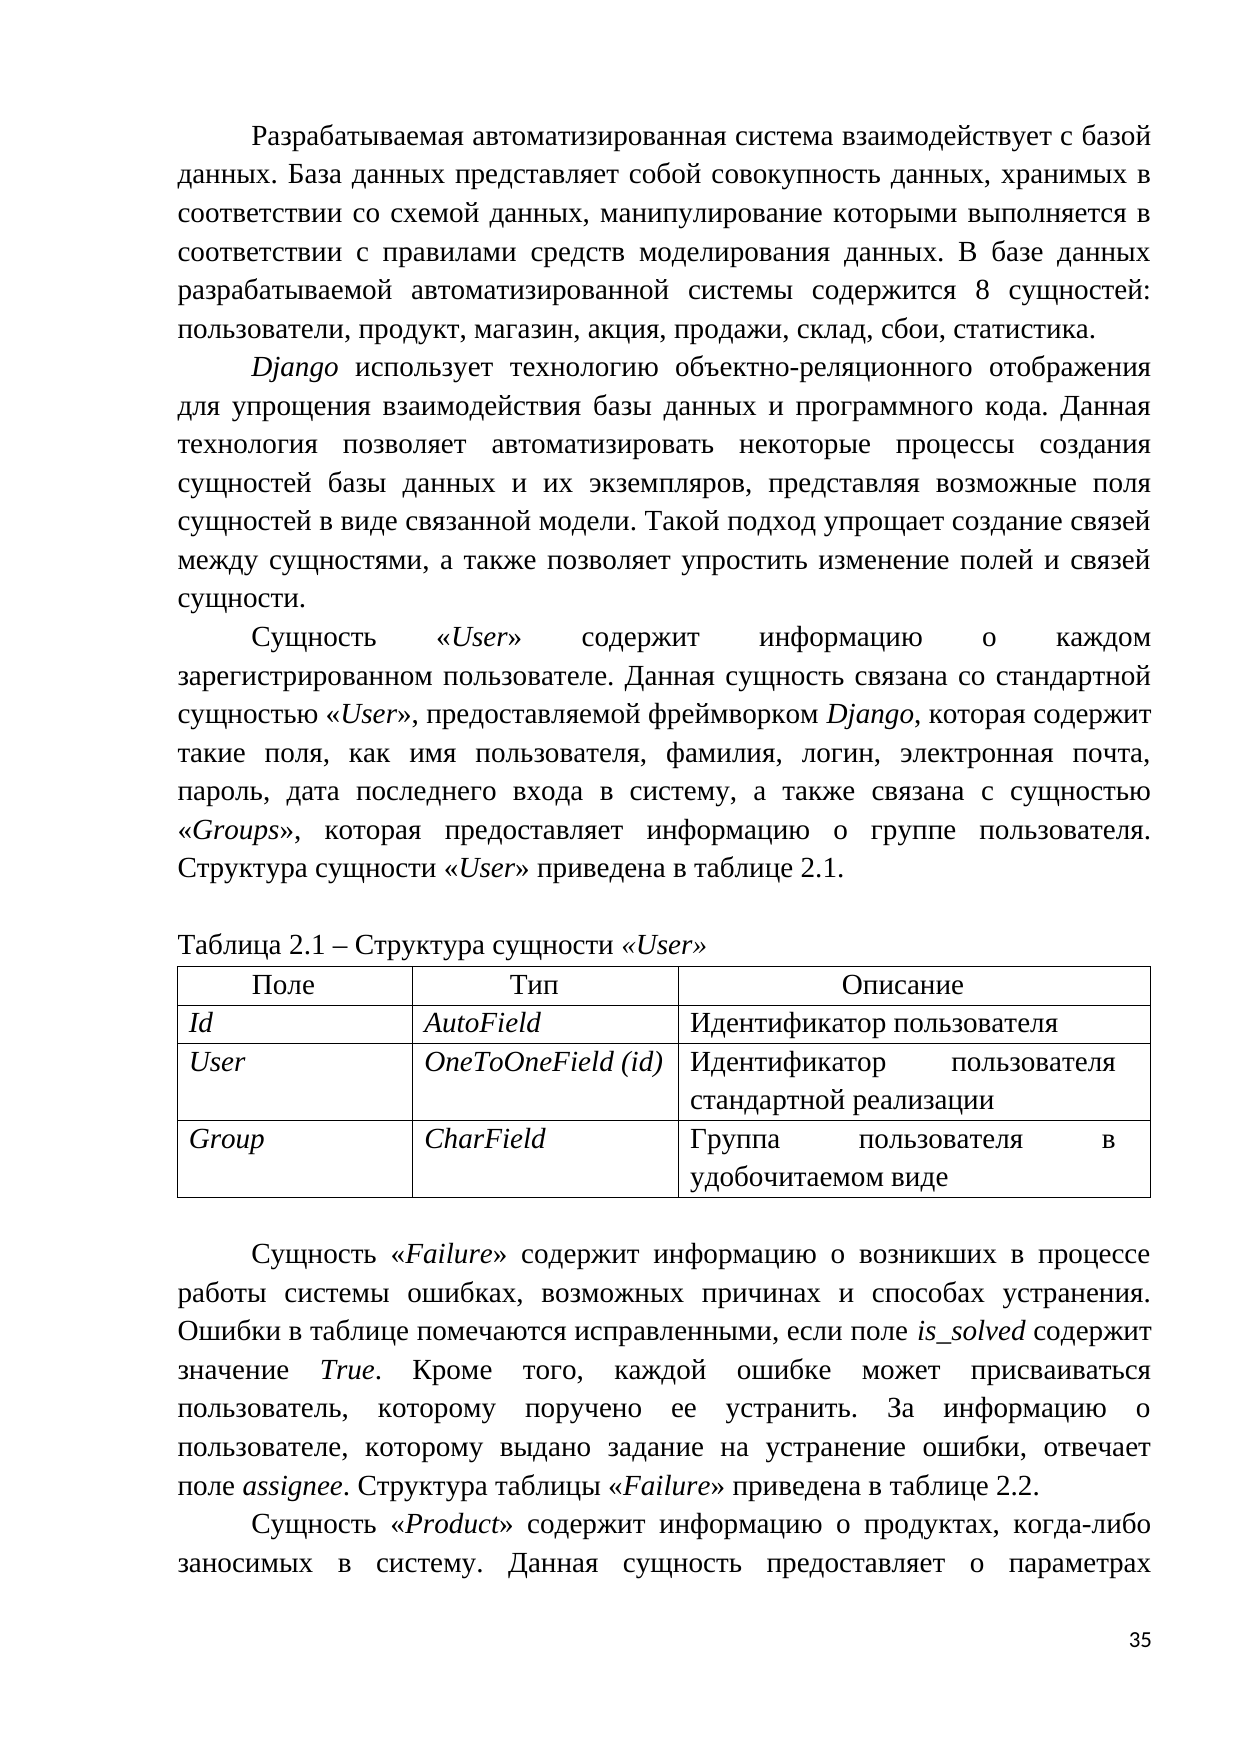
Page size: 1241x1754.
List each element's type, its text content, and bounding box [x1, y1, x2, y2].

table_header Тип [413, 967, 678, 1004]
table_cell CharField [413, 1121, 678, 1197]
table_cell Идентификатор пользователя стандартной реализации [679, 1044, 1150, 1120]
text Сущность «Failure» содержит информацию о возникших в процессе работы системы ошибках, возможных причинах и способах устранения. Ошибки в таблице помечаются исправленными, если поле is_solved содержит значение True. Кроме того, каждой ошибке может присваиваться пользователь, которому поручено ее устранить. За информацию о пользователе, которому выдано задание на устранение ошибки, отвечает поле assignee. Структура таблицы «Failure» приведена в таблице 2.2. [177, 1236, 1152, 1501]
table_cell Группа пользователя в удобочитаемом виде [679, 1121, 1150, 1197]
text Сущность «User» содержит информацию о каждом зарегистрированном пользователе. Данная сущность связана со стандартной сущностью «User», предоставляемой фреймворком Django, которая содержит такие поля, как имя пользователя, фамилия, логин, электронная почта, пароль, дата последнего входа в систему, а также связана с сущностью «Groups», которая предоставляет информацию о группе пользователя. Структура сущности «User» приведена в таблице 2.1. [177, 619, 1152, 884]
table_header Поле [178, 967, 412, 1004]
table_cell User [178, 1044, 412, 1120]
table_cell AutoField [413, 1006, 678, 1043]
table_cell Group [178, 1121, 412, 1197]
table_cell OneToOneField (id) [413, 1044, 678, 1120]
text Разрабатываемая автоматизированная система взаимодействует с базой данных. База данных представляет собой совокупность данных, хранимых в соответствии со схемой данных, манипулирование которыми выполняется в соответствии с правилами средств моделирования данных. В базе данных разрабатываемой автоматизированной системы содержится 8 сущностей: пользователи, продукт, магазин, акция, продажи, склад, сбои, статистика. [177, 118, 1152, 344]
table_cell Id [178, 1006, 412, 1043]
text Таблица 2.1 – Структура сущности «User» [177, 927, 1152, 961]
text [177, 1506, 1152, 1578]
table_cell Идентификатор пользователя [679, 1006, 1150, 1043]
text Django использует технологию объектно-реляционного отображения для упрощения взаимодействия базы данных и программного кода. Данная технология позволяет автоматизировать некоторые процессы создания сущностей базы данных и их экземпляров, представляя возможные поля сущностей в виде связанной модели. Такой подход упрощает создание связей между сущностями, а также позволяет упростить изменение полей и связей сущности. [177, 349, 1152, 614]
table_header Описание [679, 967, 1150, 1004]
